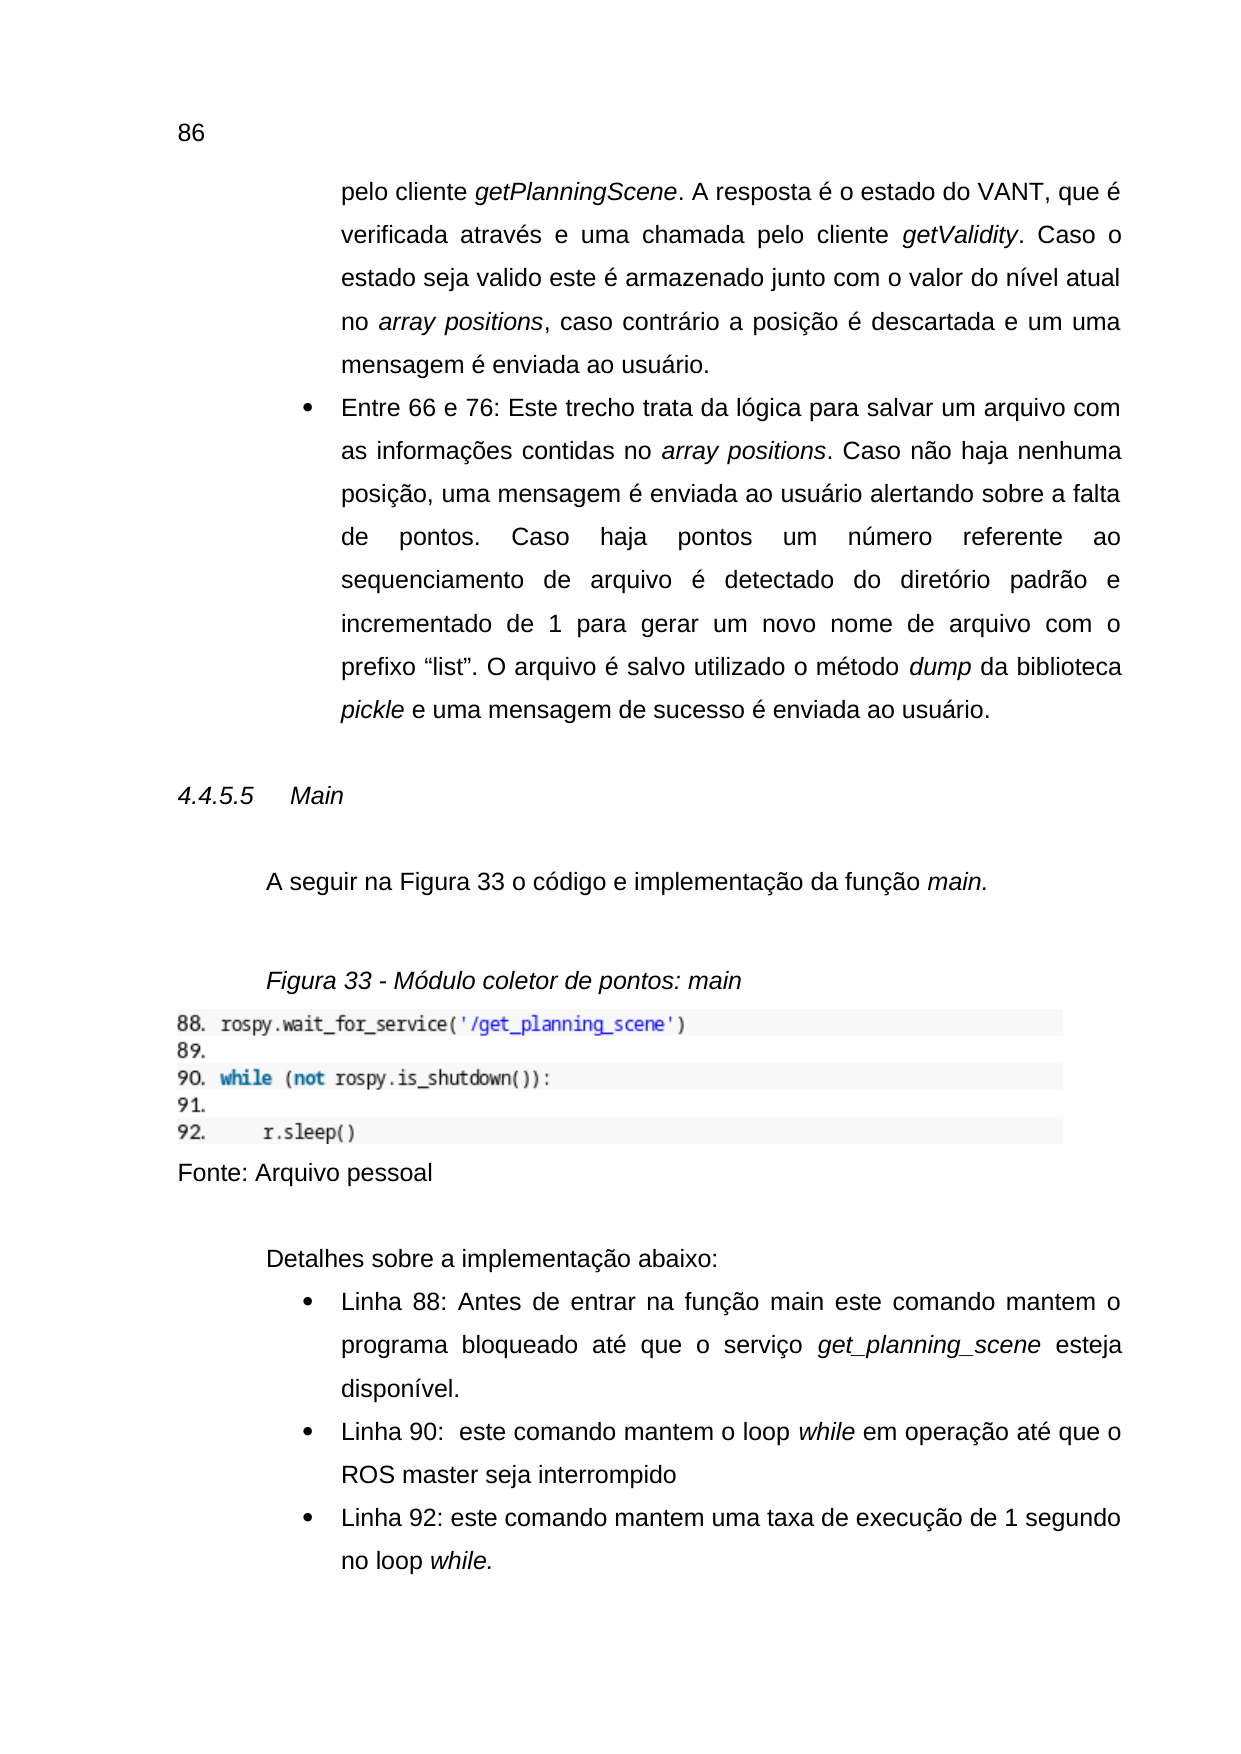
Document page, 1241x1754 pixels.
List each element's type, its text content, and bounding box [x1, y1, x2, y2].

subtitle Main [177, 781, 1122, 810]
text Figura 34 - Módulo coletor de pontos: main [177, 966, 1122, 995]
list Linha 92: este comando mantem uma taxa de execução de 1 segundo no loop while. [303, 1503, 1122, 1575]
text A seguir na Figura 34 o código e implementação da função main. [177, 867, 1122, 896]
text Fonte: Arquivo pessoal [177, 1158, 1122, 1187]
text Detalhes sobre a implementação abaixo: [177, 1244, 1122, 1273]
list Linha 90: este comando mantem o loop while em operação até que o ROS master seja interrompido [303, 1417, 1122, 1489]
list Entre 66 e 76: Este trecho trata da lógica para salvar um arquivo com as informações contidas no array positions. Caso não haja nenhuma posição, uma mensagem é enviada ao usuário alertando sobre a falta de pontos. Caso haja pontos um número referente ao sequenciamento de arquivo é detectado do diretório padrão e incrementado de 1 para gerar um novo nome de arquivo com o prefixo “list”. O arquivo é salvo utilizado o método dump da biblioteca pickle e uma mensagem de sucesso é enviada ao usuário. [303, 393, 1122, 723]
list Linha 88: Antes de entrar na função main este comando mantem o programa bloqueado até que o serviço get_planning_scene esteja disponível. [303, 1287, 1122, 1402]
